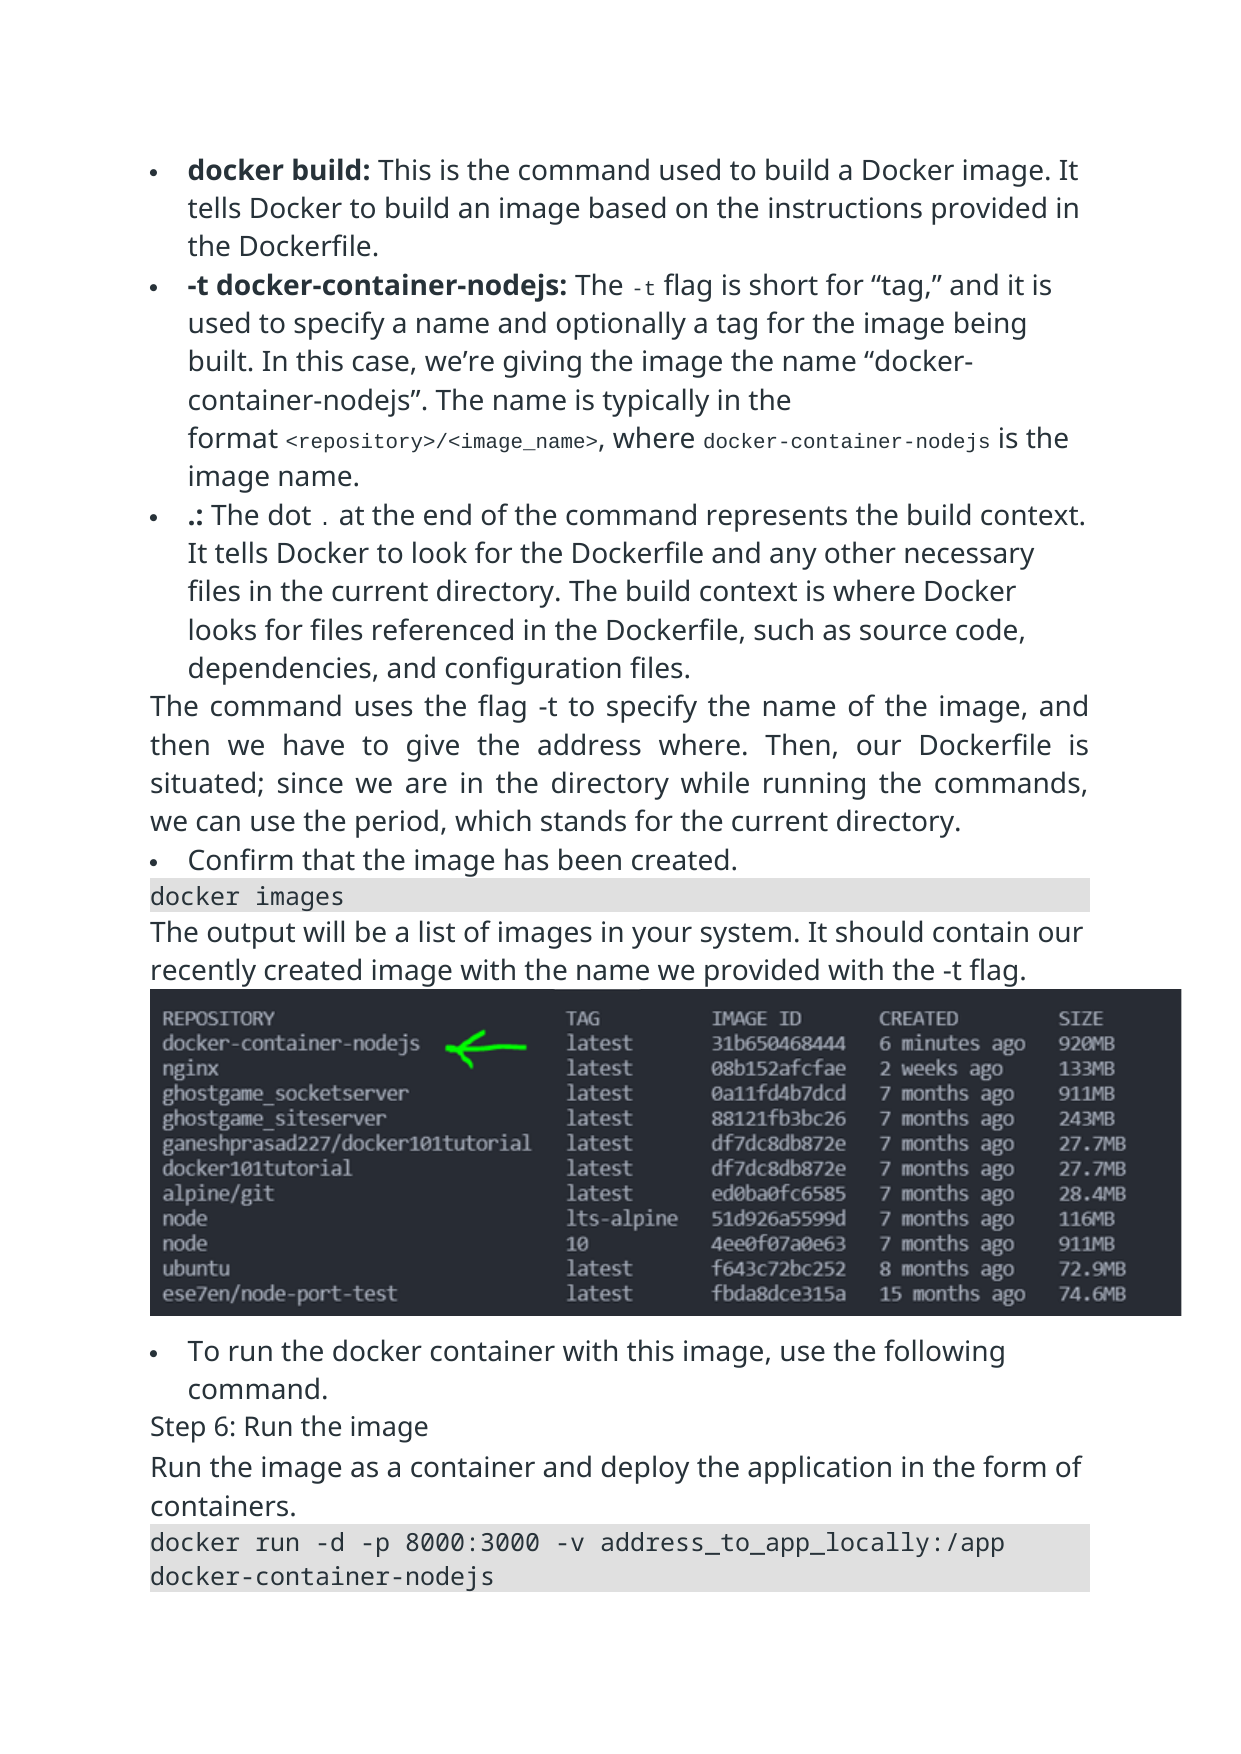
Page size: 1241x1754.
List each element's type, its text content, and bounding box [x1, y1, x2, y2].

list .: The dot . at the end of the command represents the build context. It tells Docker to look for the Dockerfile and any other necessary files in the current directory. The build context is where Docker looks for files referenced in the Dockerfile, such as source code, dependencies, and configuration files. [150, 495, 1090, 687]
list To run the docker container with this image, use the following command. [150, 1331, 1090, 1408]
text docker run -d -p 8000:3000 -v address_to_app_locally:/app docker-container-nodejs [150, 1524, 1090, 1592]
picture [150, 989, 1182, 1316]
text Run the image as a container and deploy the application in the form of containers. [150, 1448, 1090, 1524]
subtitle Step 6: Run the image [150, 1408, 1090, 1445]
list Confirm that the image has been created. [150, 840, 1090, 878]
text docker images [150, 878, 1090, 912]
list -t docker-container-nodejs: The -t flag is short for “tag,” and it is used to specify a name and optionally a tag for the image being built. In this case, we’re giving the image the name “docker-container-nodejs”. The name is typically in the format <repository>/<image_name>, where docker-container-nodejs is the image name. [150, 265, 1090, 495]
text The output will be a list of images in your system. It should contain our recently created image with the name we provided with the -t flag. [150, 912, 1090, 989]
list docker build: This is the command used to build a Docker image. It tells Docker to build an image based on the instructions provided in the Dockerfile. [150, 150, 1090, 265]
text The command uses the flag -t to specify the name of the image, and then we have to give the address where. Then, our Dockerfile is situated; since we are in the directory while running the commands, we can use the period, which stands for the current directory. [150, 687, 1090, 840]
